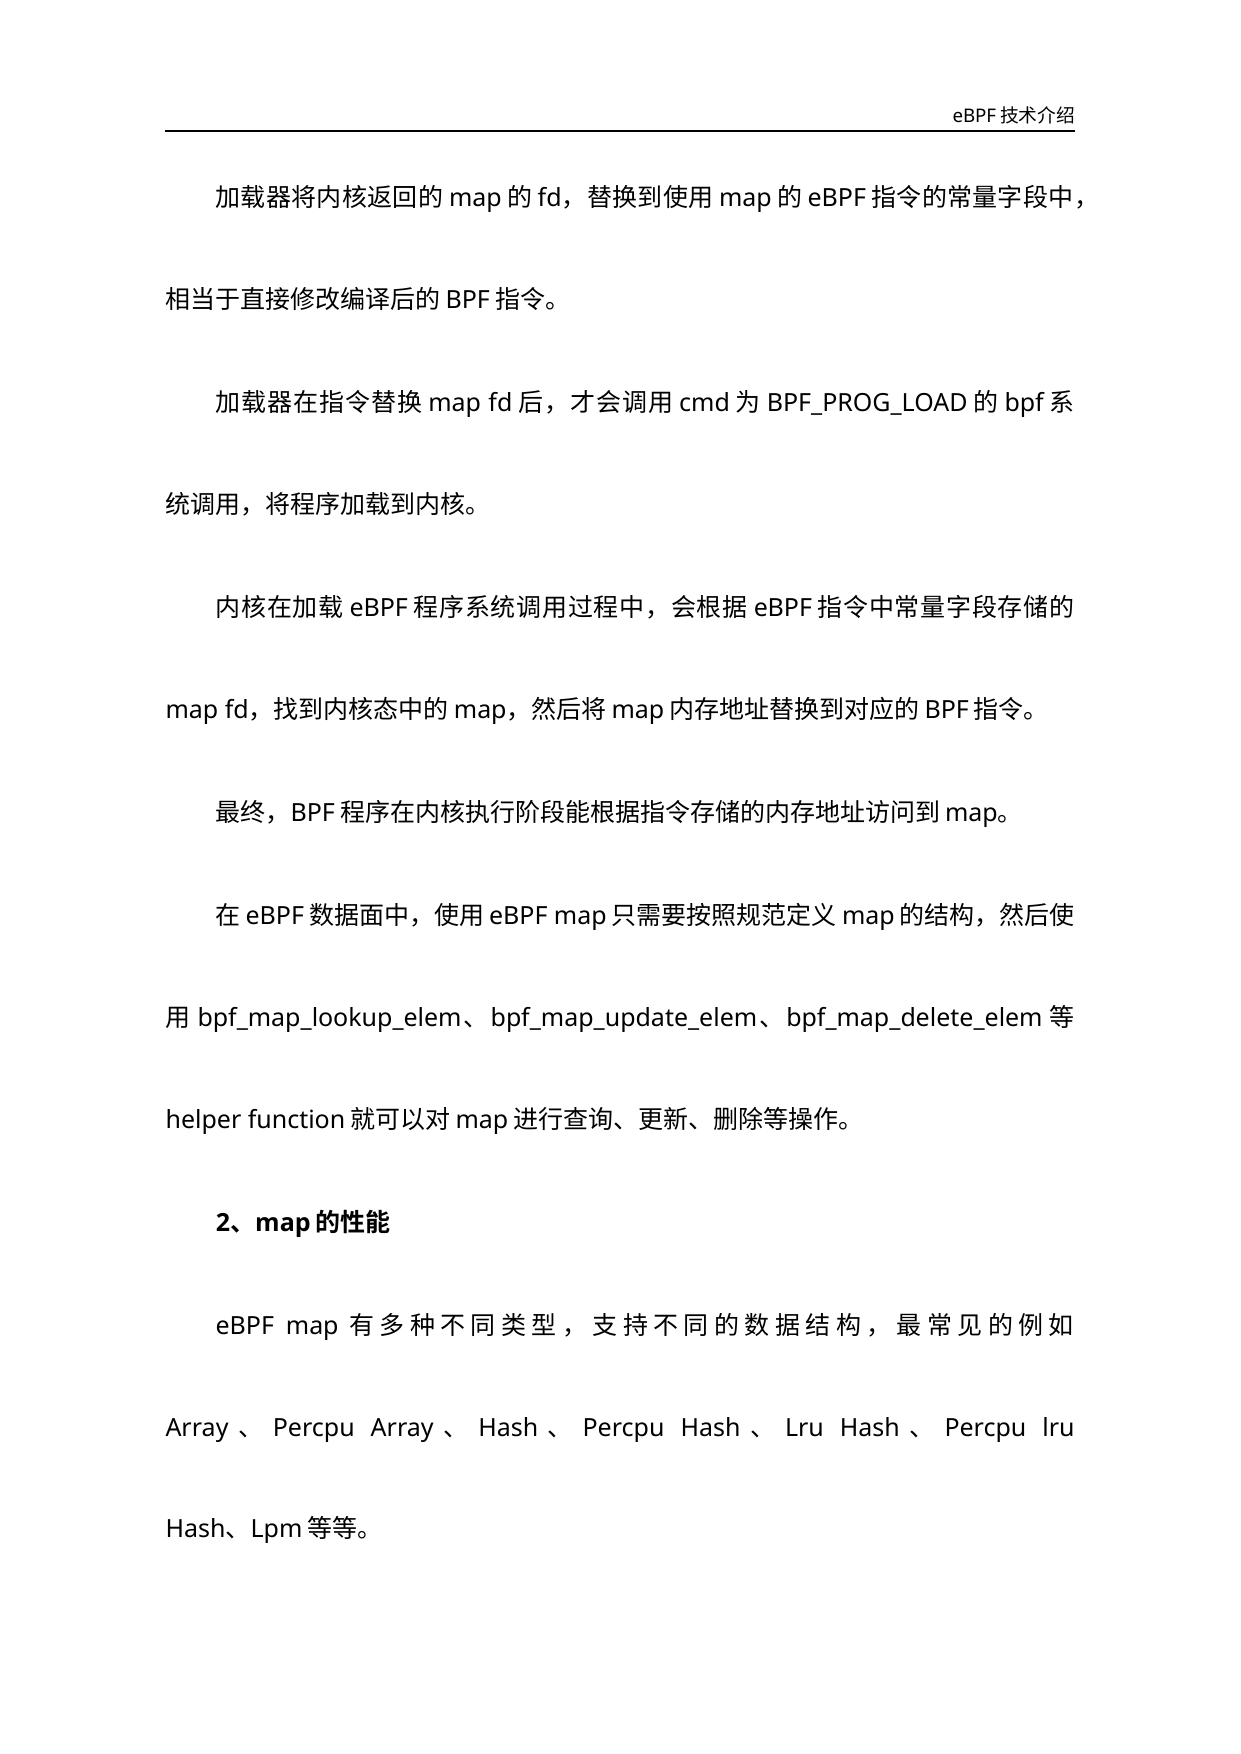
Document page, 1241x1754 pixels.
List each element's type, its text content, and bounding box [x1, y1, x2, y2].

text 在eBPF数据面中，使用eBPF map只需要按照规范定义map的结构，然后使用bpf_map_lookup_elem、bpf_map_update_elem、bpf_map_delete_elem等helper function就可以对map进行查询、更新、删除等操作。 [165, 879, 1075, 1151]
text 最终，BPF程序在内核执行阶段能根据指令存储的内存地址访问到map。 [165, 777, 1075, 844]
text 加载器在指令替换map fd后，才会调用cmd为BPF_PROG_LOAD的bpf系统调用，将程序加载到内核。 [165, 367, 1075, 537]
text 2、map的性能 [165, 1186, 1075, 1254]
text 加载器将内核返回的map的fd，替换到使用map的eBPF指令的常量字段中，相当于直接修改编译后的BPF指令。 [165, 162, 1075, 332]
text eBPF map有多种不同类型，支持不同的数据结构，最常见的例如Array、Percpu Array、Hash、Percpu Hash、Lru Hash、Percpu lru Hash、Lpm等等。 [165, 1289, 1075, 1561]
text 内核在加载eBPF程序系统调用过程中，会根据eBPF指令中常量字段存储的map fd，找到内核态中的map，然后将map内存地址替换到对应的BPF指令。 [165, 572, 1075, 741]
